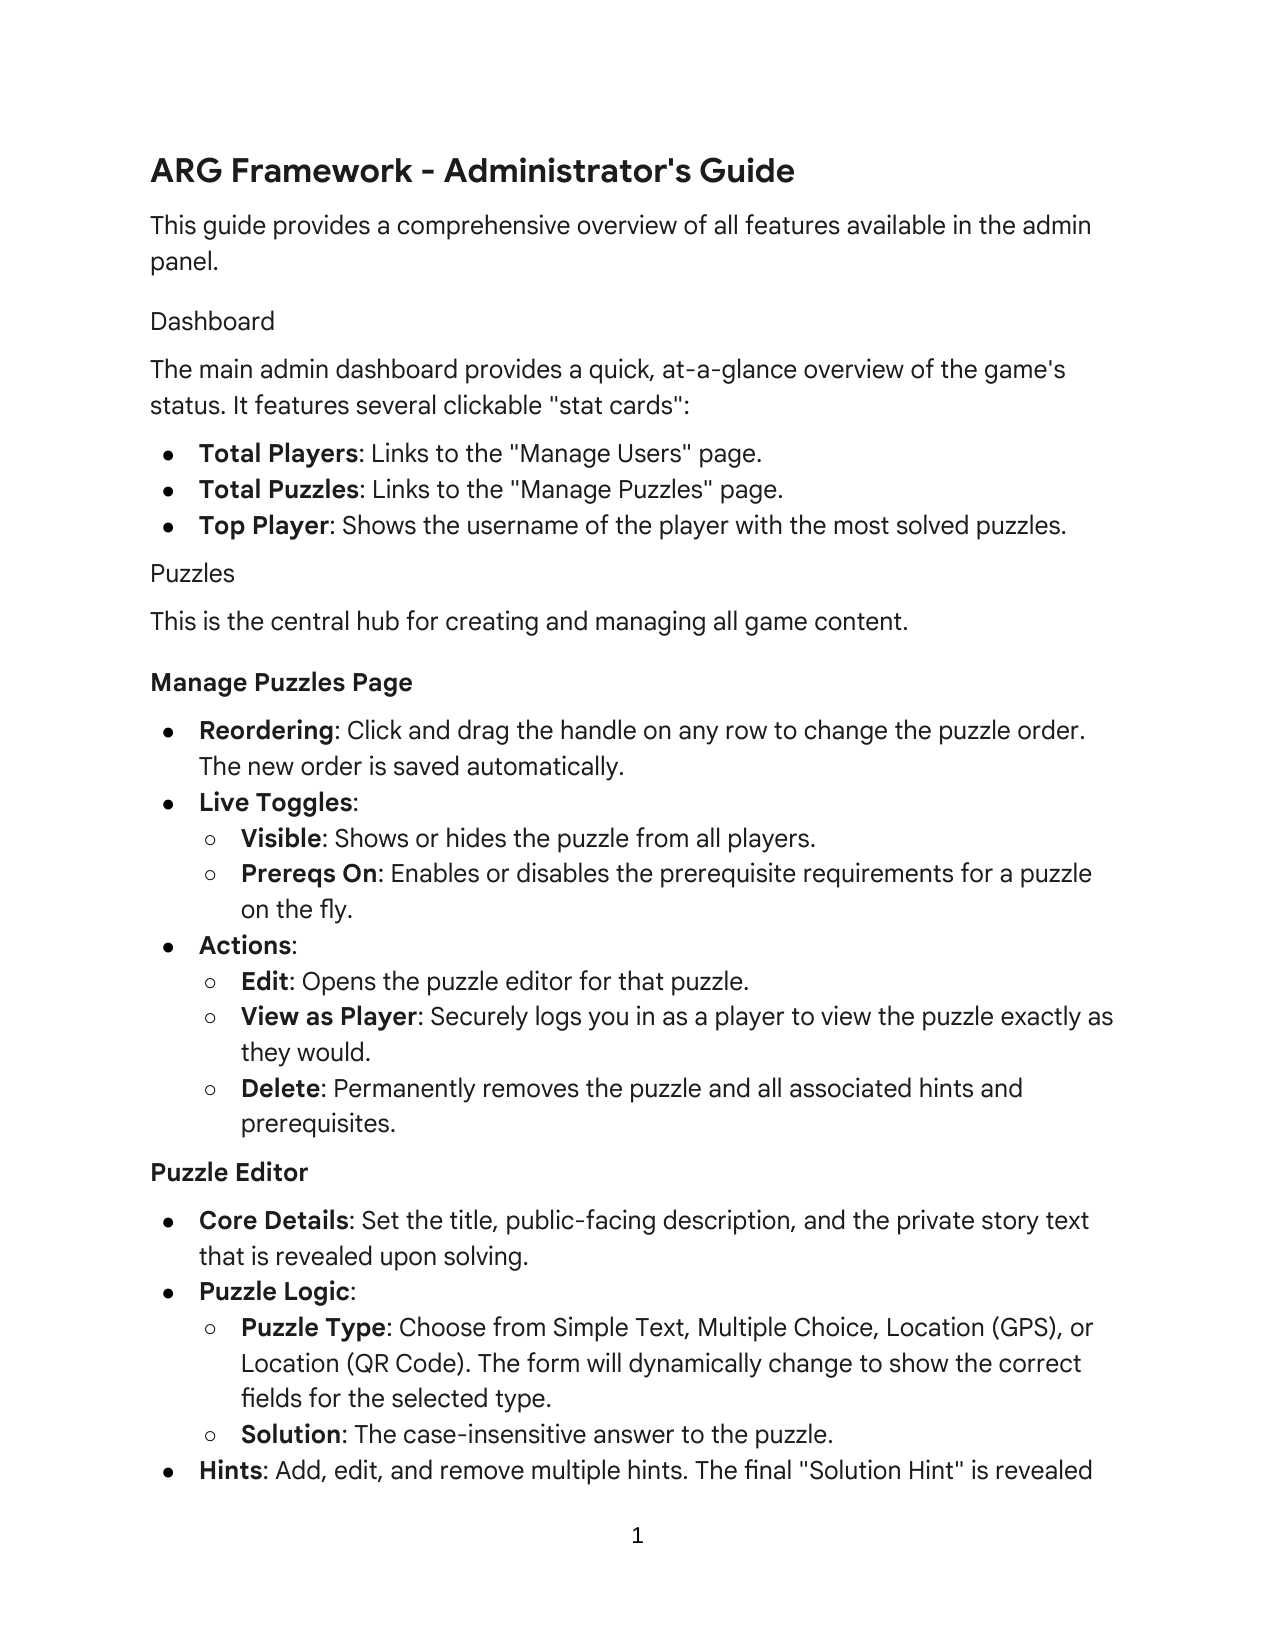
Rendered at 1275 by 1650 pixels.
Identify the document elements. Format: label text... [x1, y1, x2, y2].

list Total Puzzles: Links to the "Manage Puzzles" page. [161, 474, 1125, 506]
list Live Toggles: [161, 787, 1125, 818]
text This is the central hub for creating and managing all game content. [150, 607, 1125, 638]
list Edit: Opens the puzzle editor for that puzzle. [203, 966, 1125, 997]
subtitle Dashboard [150, 307, 1125, 338]
list Delete: Permanently removes the puzzle and all associated hints and prerequisites. [203, 1073, 1125, 1140]
list Visible: Shows or hides the puzzle from all players. [203, 823, 1125, 854]
text This guide provides a comprehensive overview of all features available in the admin panel. [150, 210, 1125, 277]
text Manage Puzzles Page [150, 667, 1125, 699]
list Total Players: Links to the "Manage Users" page. [161, 439, 1125, 470]
list Puzzle Logic: [161, 1277, 1125, 1308]
subtitle Puzzles [150, 558, 1125, 590]
list Actions: [161, 930, 1125, 961]
list Puzzle Type: Choose from Simple Text, Multiple Choice, Location (GPS), or Location (QR Code). The form will dynamically change to show the correct fields for the selected type. [203, 1312, 1125, 1415]
list Prereqs On: Enables or disables the prerequisite requirements for a puzzle on the fly. [203, 858, 1125, 926]
text Puzzle Editor [150, 1157, 1125, 1188]
list Core Details: Set the title, public-facing description, and the private story text that is revealed upon solving. [161, 1205, 1125, 1272]
text The main admin dashboard provides a quick, at-a-glance overview of the game's status. It features several clickable "stat cards": [150, 355, 1125, 422]
list Solution: The case-insensitive answer to the puzzle. [203, 1419, 1125, 1451]
list Top Player: Shows the username of the player with the most solved puzzles. [161, 510, 1125, 542]
list Reordering: Click and drag the handle on any row to change the puzzle order. The new order is saved automatically. [161, 716, 1125, 783]
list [161, 1455, 1125, 1487]
list View as Player: Securely logs you in as a player to view the puzzle exactly as they would. [203, 1001, 1125, 1068]
subtitle ARG Framework - Administrator's Guide [150, 150, 1125, 192]
